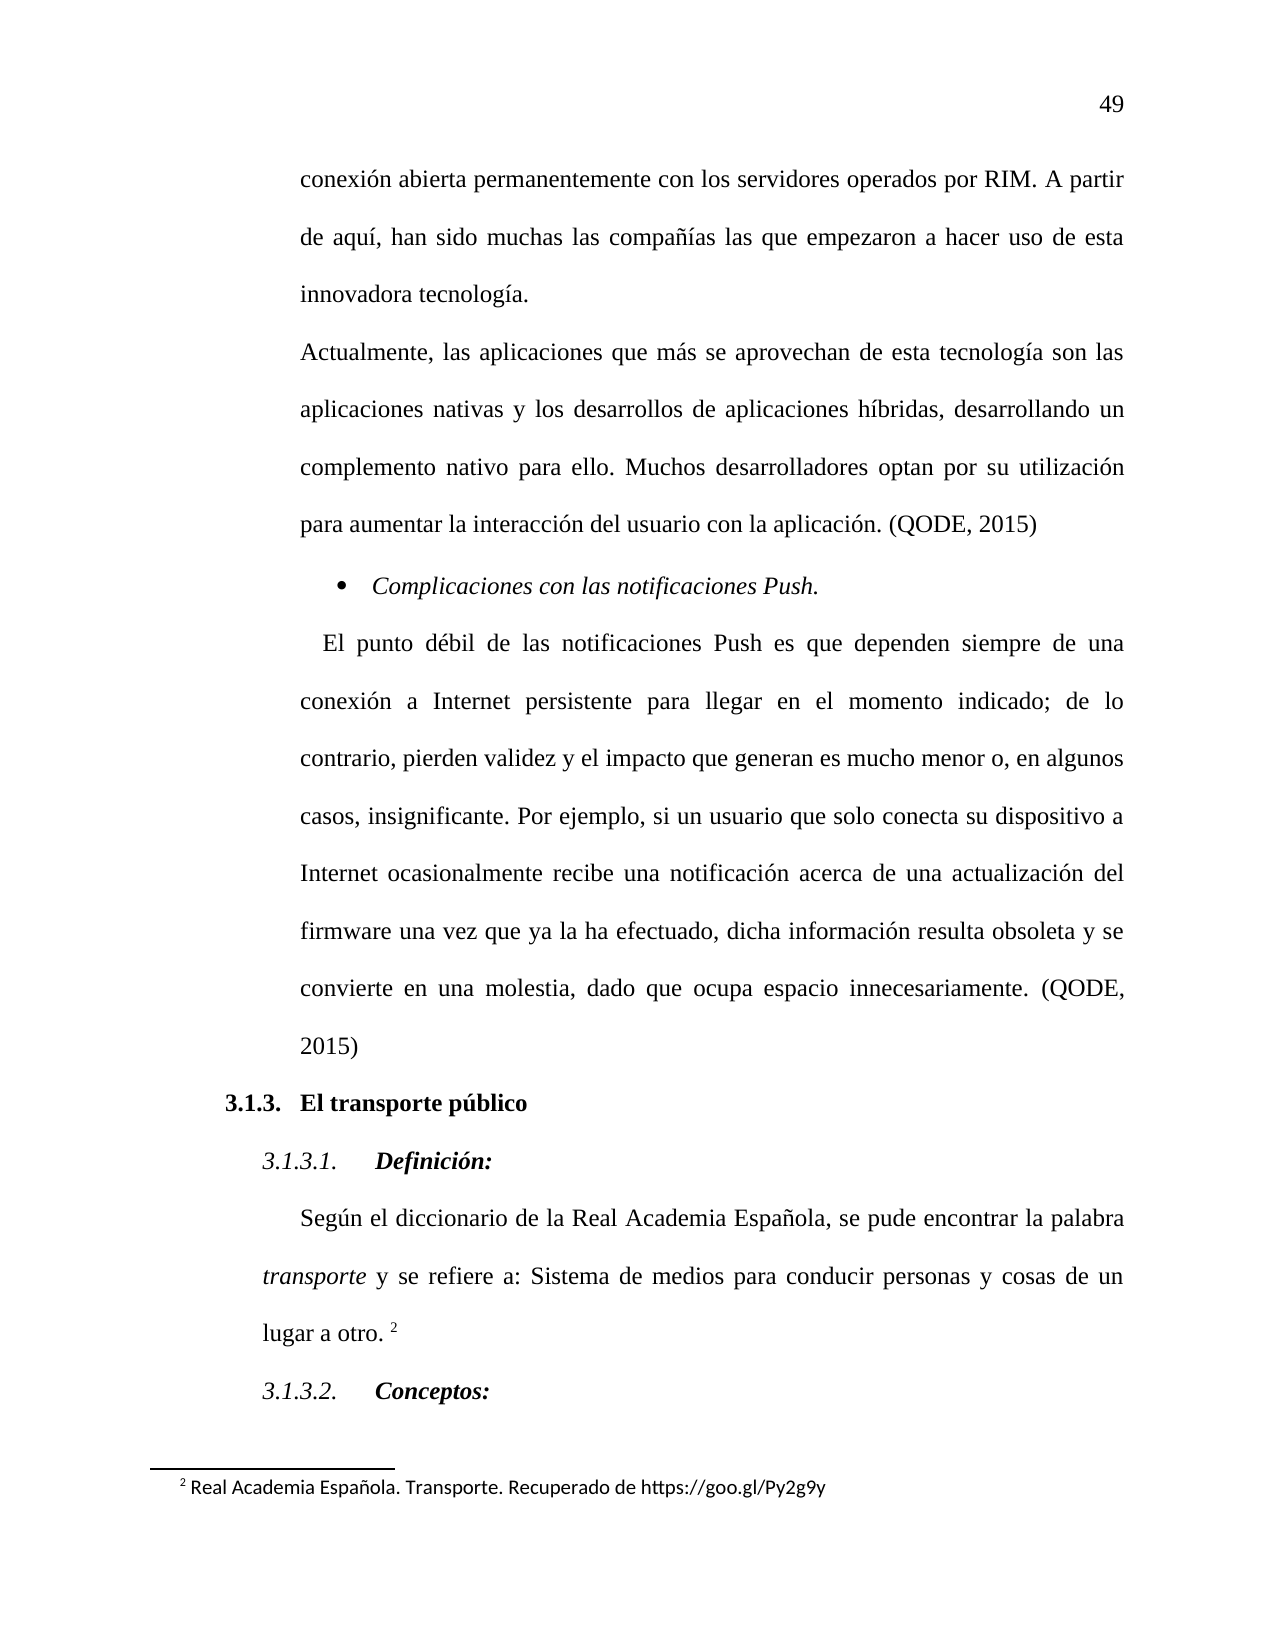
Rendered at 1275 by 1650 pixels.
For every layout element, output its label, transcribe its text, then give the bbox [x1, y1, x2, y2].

text Según el diccionario de la Real Academia Española, se pude encontrar la palabra transporte y se refiere a: Sistema de medios para conducir personas y cosas de un lugar a otro. [262, 1203, 1125, 1347]
text El punto débil de las notificaciones Push es que dependen siempre de una conexión a Internet persistente para llegar en el momento indicado; de lo contrario, pierden validez y el impacto que generan es mucho menor o, en algunos casos, insignificante. Por ejemplo, si un usuario que solo conecta su dispositivo a Internet ocasionalmente recibe una notificación acerca de una actualización del firmware una vez que ya la ha efectuado, dicha información resulta obsoleta y se convierte en una molestia, dado que ocupa espacio innecesariamente. [300, 628, 1125, 1060]
subtitle Conceptos: [262, 1376, 1125, 1405]
subtitle El transporte público [225, 1088, 1125, 1117]
text Complicaciones con las notificaciones Push. [337, 571, 1125, 600]
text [300, 164, 1125, 308]
subtitle Definición: [262, 1146, 1125, 1175]
text Actualmente, las aplicaciones que más se aprovechan de esta tecnología son las aplicaciones nativas y los desarrollos de aplicaciones híbridas, desarrollando un complemento nativo para ello. Muchos desarrolladores optan por su utilización para aumentar la interacción del usuario con la aplicación. [300, 337, 1125, 538]
